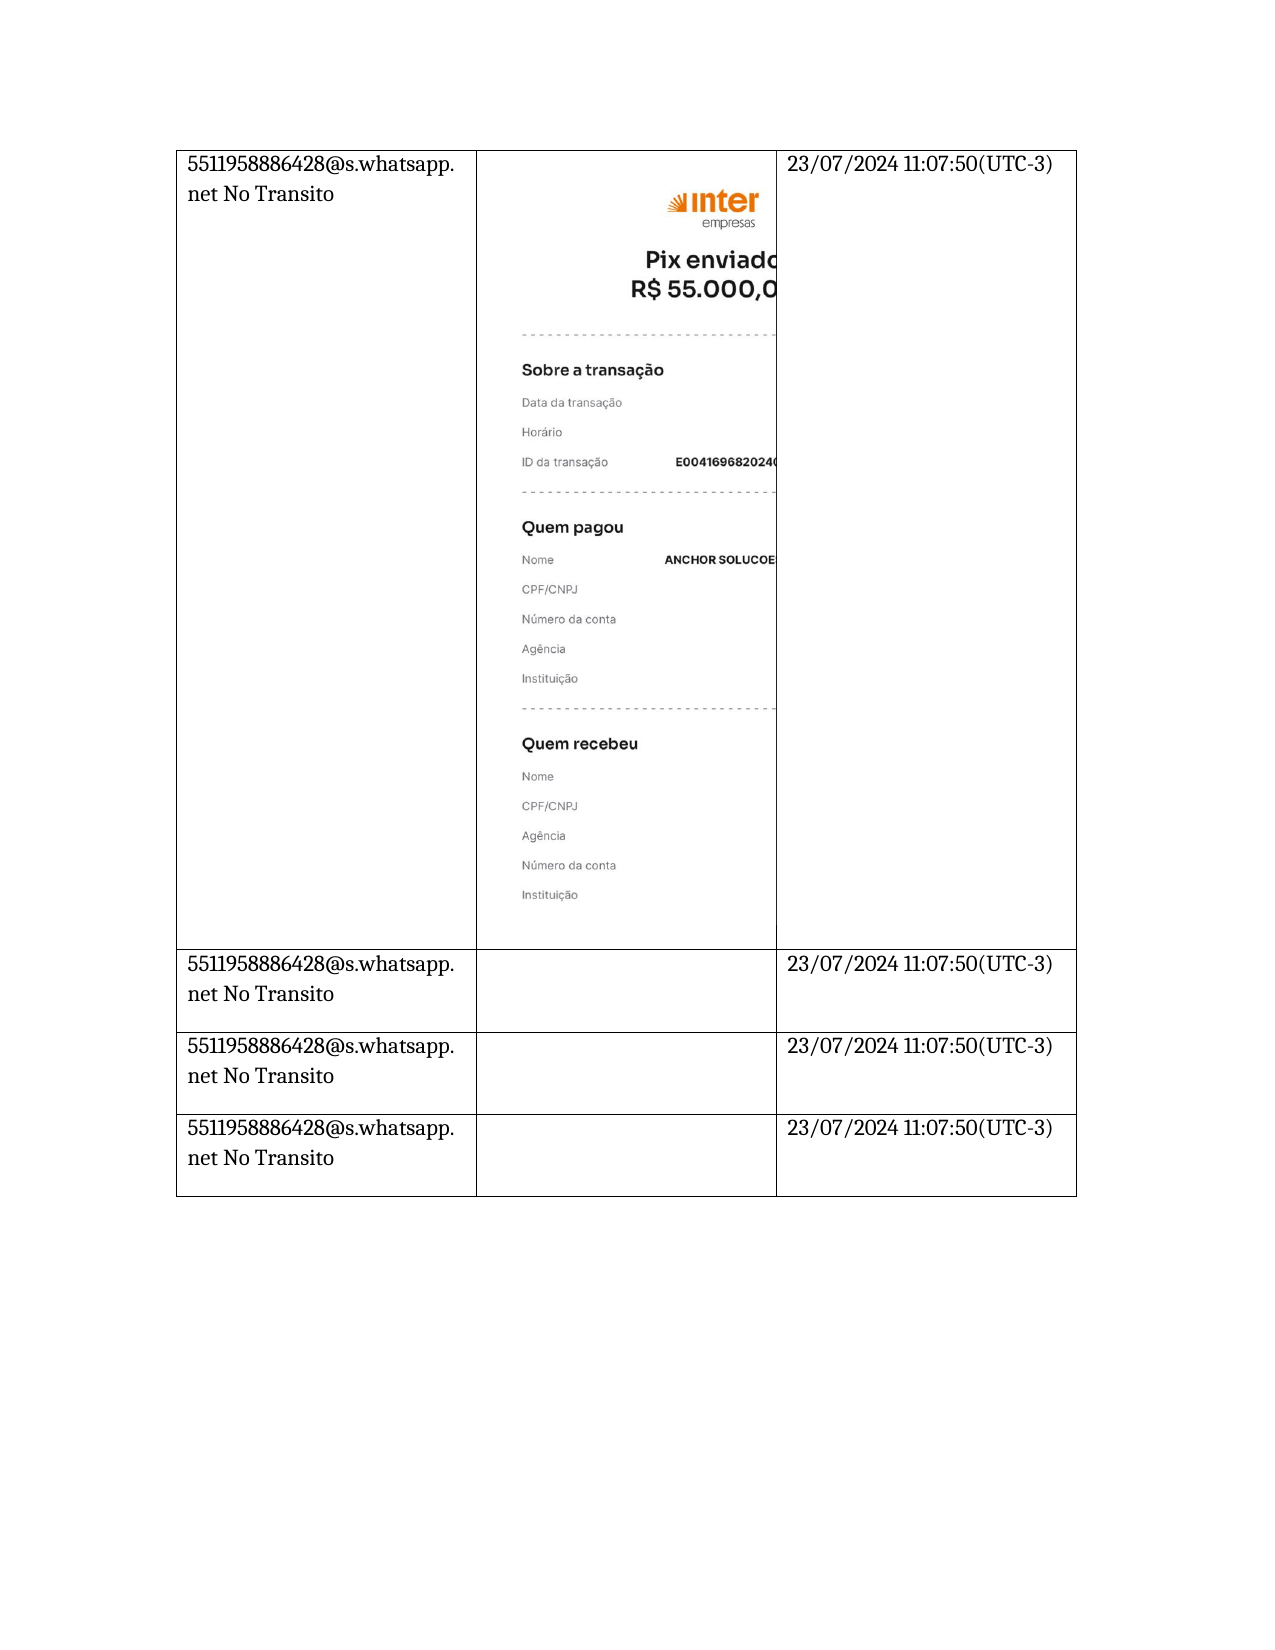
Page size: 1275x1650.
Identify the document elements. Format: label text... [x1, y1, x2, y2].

table_cell [477, 1115, 776, 1196]
table_cell 5511958886428@s.whatsapp.net No Transito [177, 950, 476, 1032]
table_cell 23/07/2024 11:07:50(UTC-3) [777, 1033, 1076, 1114]
table_cell [477, 950, 776, 1032]
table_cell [177, 1115, 476, 1196]
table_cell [777, 1115, 1076, 1196]
table_cell 23/07/2024 11:07:50(UTC-3) [777, 151, 1076, 949]
picture [506, 151, 777, 925]
table_cell 5511958886428@s.whatsapp.net No Transito [177, 1033, 476, 1114]
table_cell [477, 151, 776, 949]
table_cell 5511958886428@s.whatsapp.net No Transito [177, 151, 476, 949]
table_cell 23/07/2024 11:07:50(UTC-3) [777, 950, 1076, 1032]
table_cell [477, 1033, 776, 1114]
